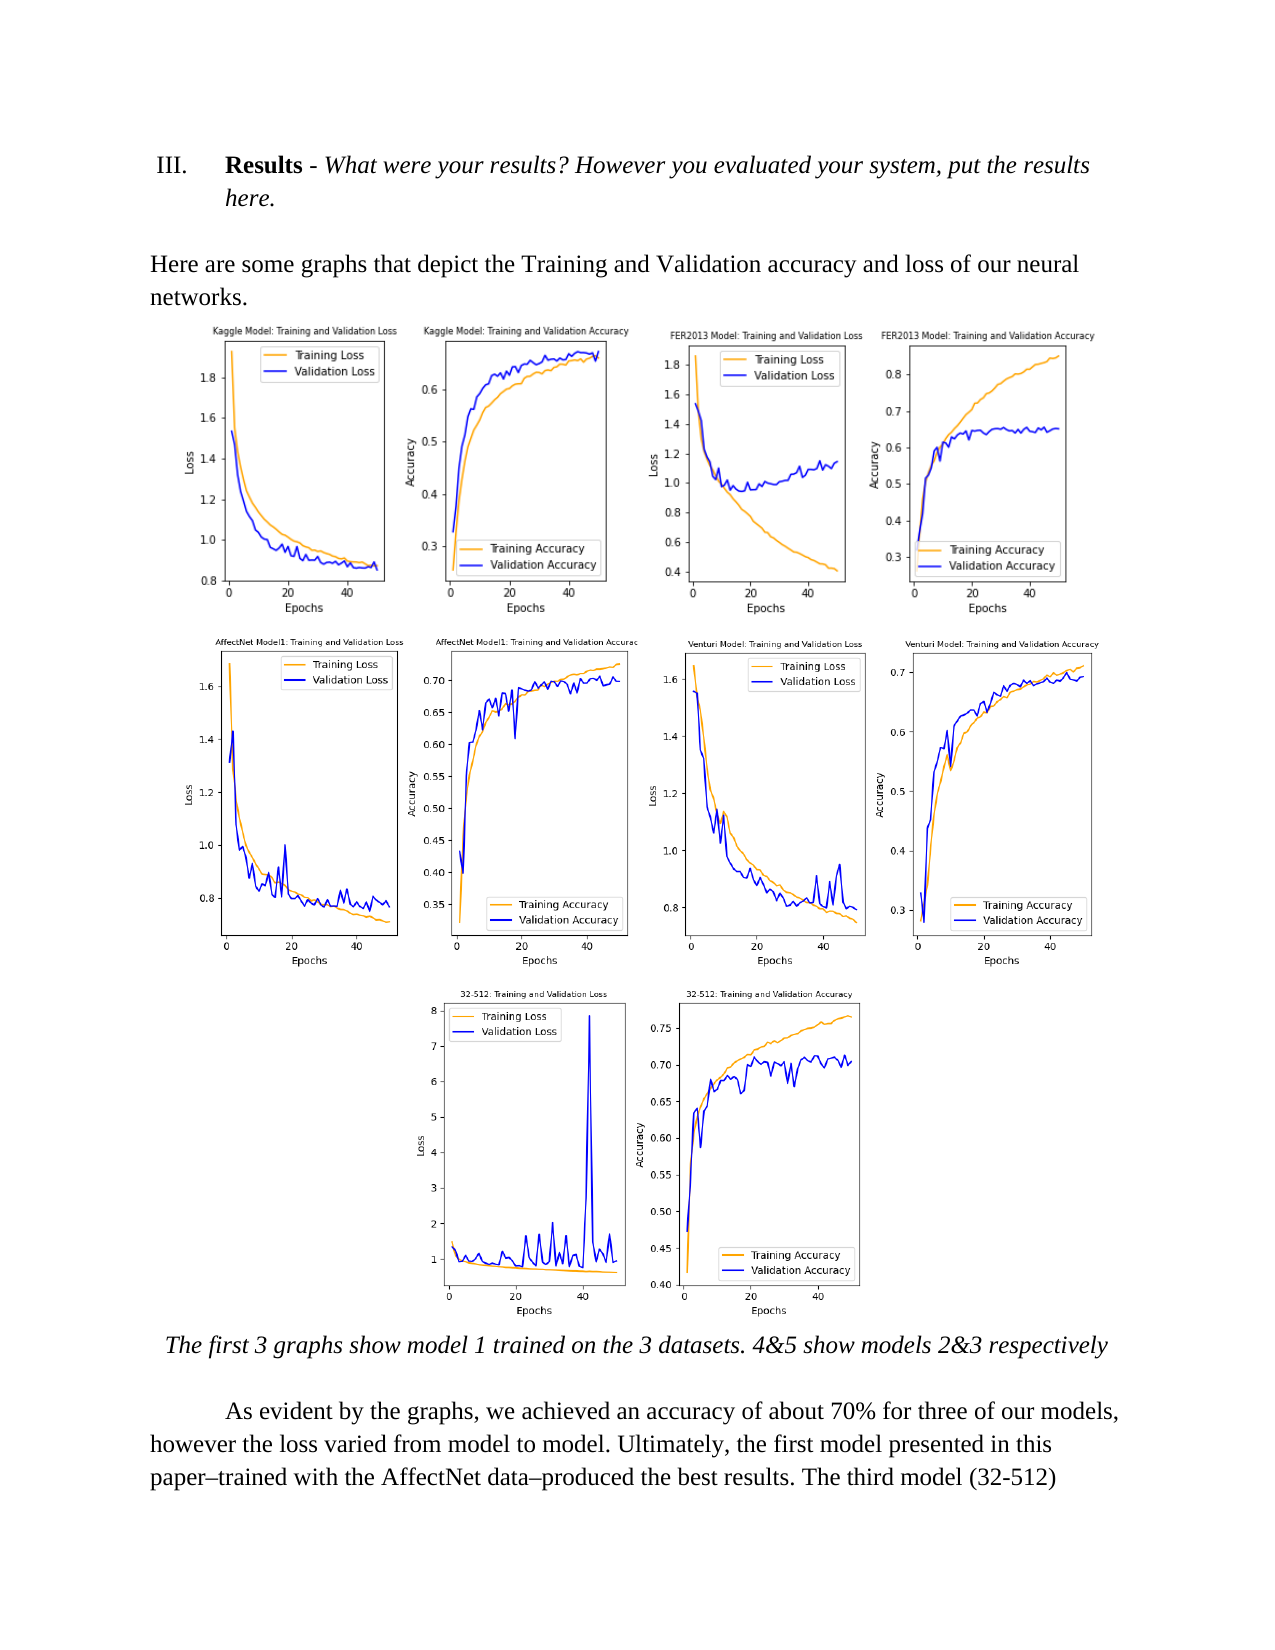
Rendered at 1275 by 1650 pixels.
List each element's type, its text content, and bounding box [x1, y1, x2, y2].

picture [173, 628, 1102, 977]
list Results - What were your results? However you evaluated your system, put the results here. [187, 150, 1125, 212]
picture [173, 315, 1102, 626]
text The first 3 graphs show model 1 trained on the 3 datasets. 4&5 show models 2&3 respectively [150, 1330, 1125, 1359]
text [150, 1396, 1125, 1491]
picture [405, 980, 870, 1327]
text Here are some graphs that depict the Training and Validation accuracy and loss of our neural networks. [150, 249, 1125, 311]
